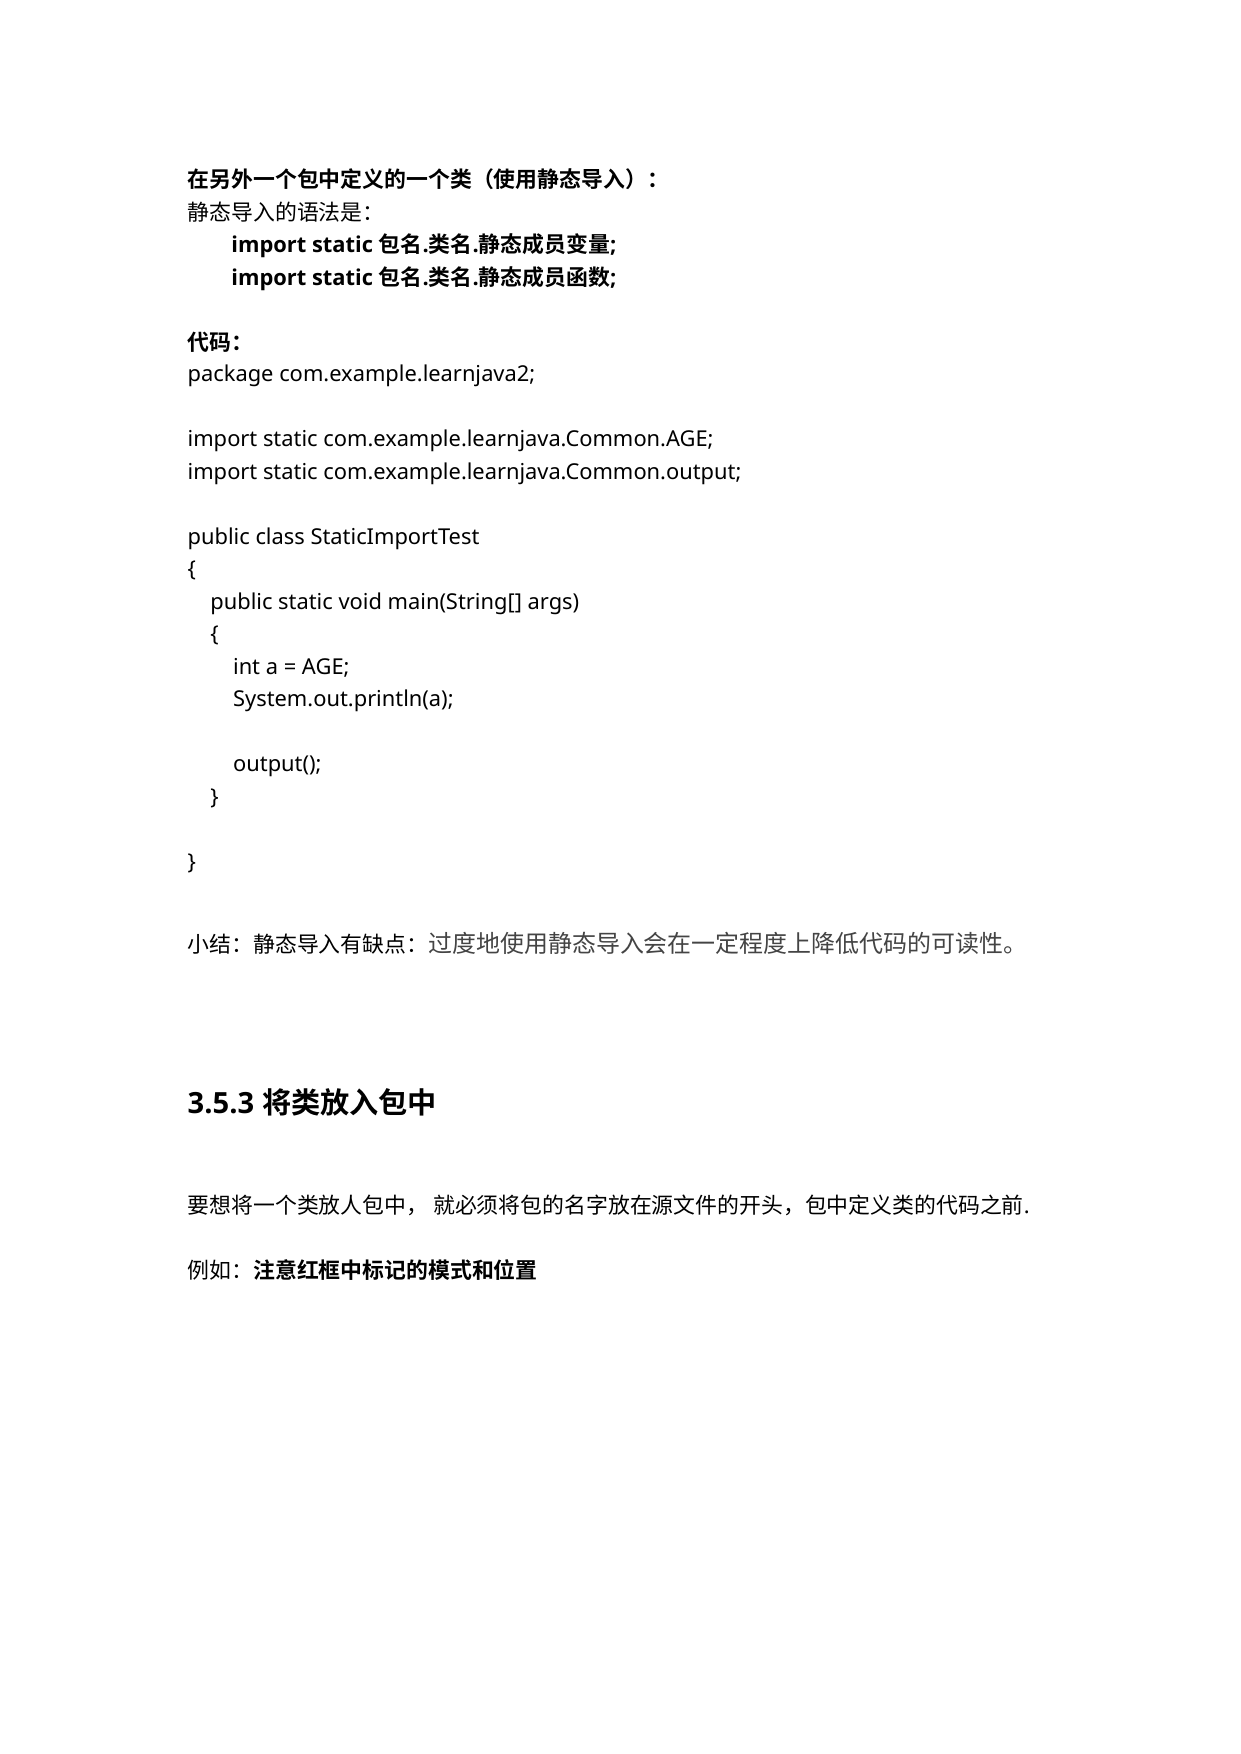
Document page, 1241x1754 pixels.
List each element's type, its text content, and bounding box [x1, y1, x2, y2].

text System.out.println(a); [187, 682, 1053, 714]
text 静态导入的语法是： [187, 194, 1053, 227]
subtitle 3.5.3 将类放入包中 [187, 1069, 1053, 1134]
text import static com.example.learnjava.Common.AGE; [187, 422, 1053, 454]
text { [187, 552, 1053, 584]
text 小结：静态导入有缺点：过度地使用静态导入会在一定程度上降低代码的可读性。 [187, 909, 1053, 974]
text public static void main(String[] args) [187, 584, 1053, 617]
text 要想将一个类放人包中， 就必须将包的名字放在源文件的开头，包中定义类的代码之前. [187, 1187, 1053, 1220]
text int a = AGE; [187, 649, 1053, 682]
text } [187, 779, 1053, 812]
text package com.example.learnjava2; [187, 357, 1053, 389]
text import static com.example.learnjava.Common.output; [187, 454, 1053, 487]
text { [187, 617, 1053, 649]
text public class StaticImportTest [187, 519, 1053, 552]
text 代码： [187, 324, 1053, 357]
text 在另外一个包中定义的一个类（使用静态导入）： [187, 162, 1053, 194]
text import static 包名.类名.静态成员变量; [187, 227, 1053, 259]
text output(); [187, 747, 1053, 779]
text } [187, 844, 1053, 877]
text 例如：注意红框中标记的模式和位置 [187, 1252, 1053, 1285]
text import static 包名.类名.静态成员函数; [187, 259, 1053, 292]
